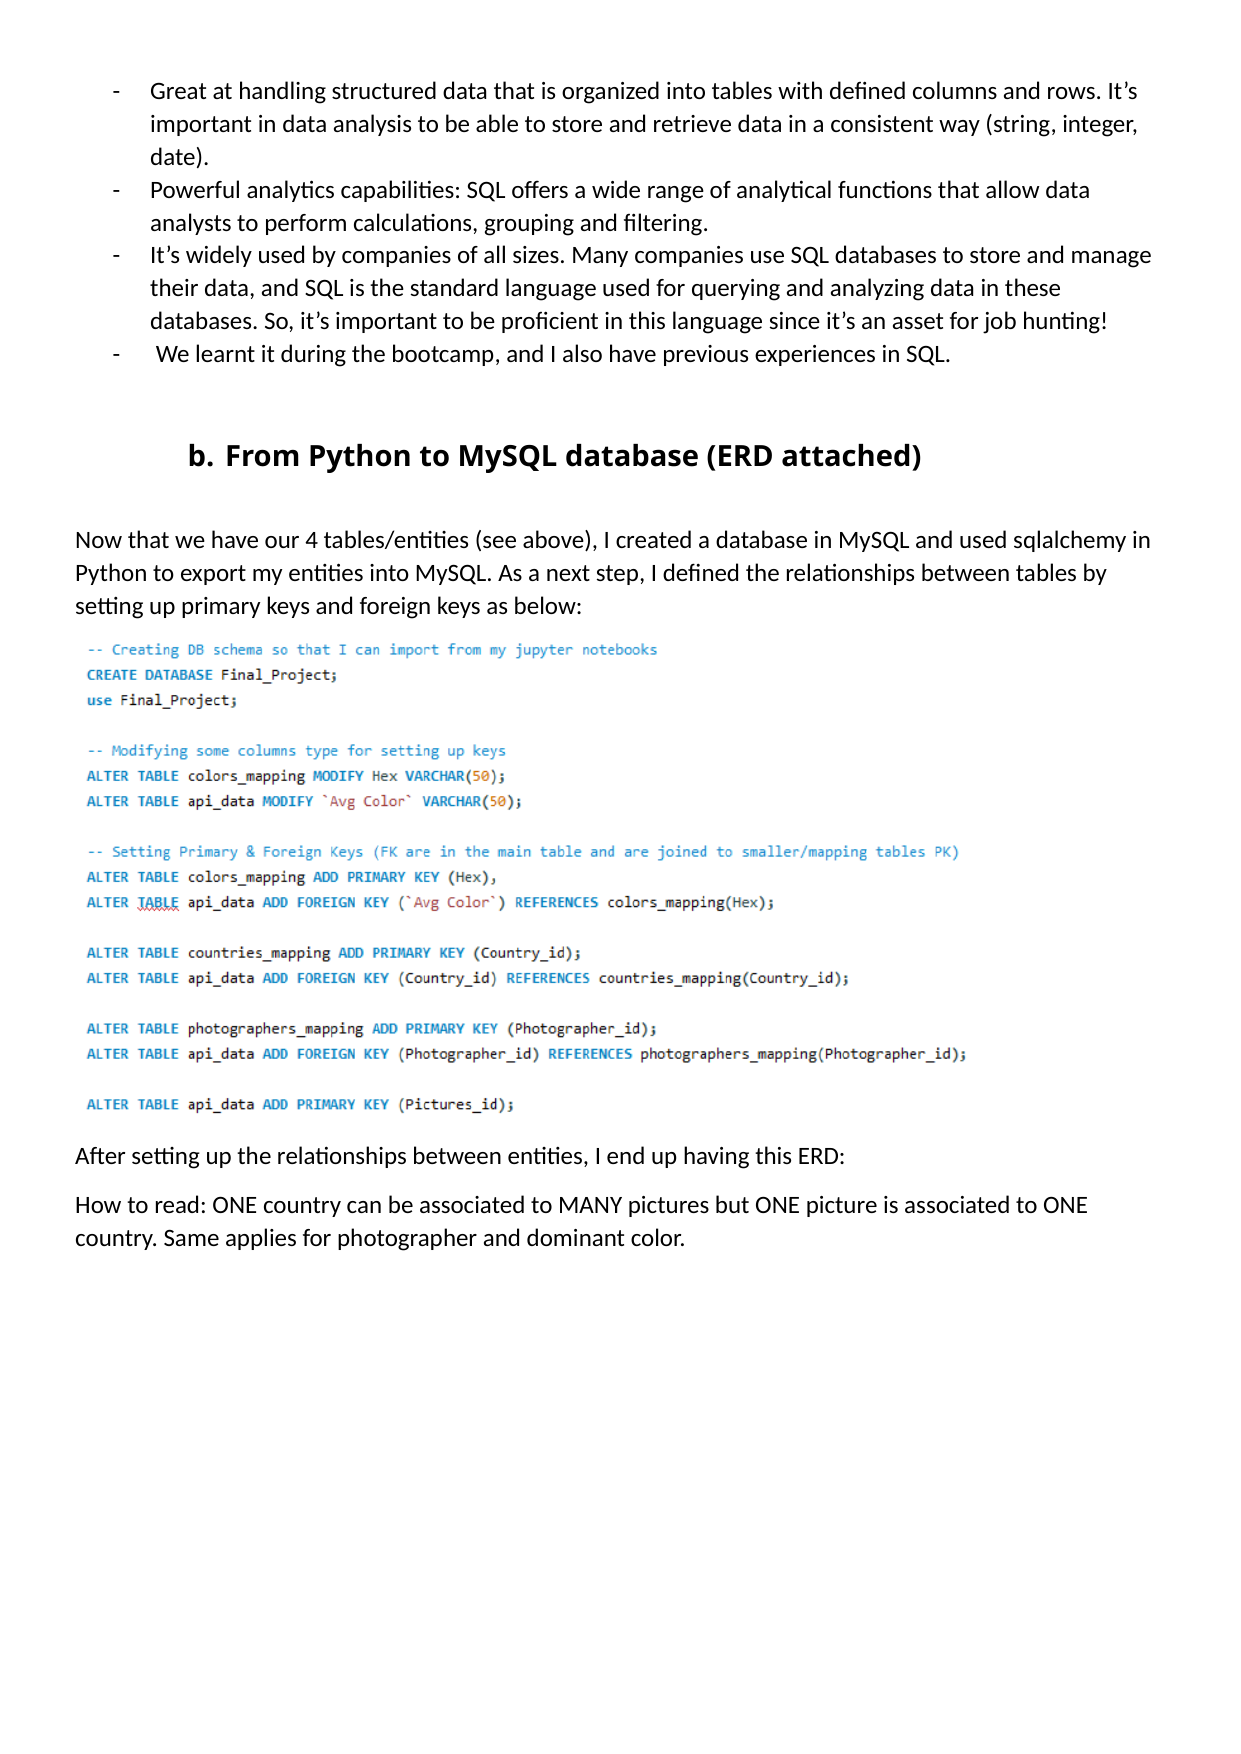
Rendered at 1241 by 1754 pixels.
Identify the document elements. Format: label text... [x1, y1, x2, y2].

list Great at handling structured data that is organized into tables with defined columns and rows. It’s important in data analysis to be able to store and retrieve data in a consistent way (string, integer, date). [112, 75, 1165, 171]
text After setting up the relationships between entities, I end up having this ERD: [75, 1140, 1165, 1171]
text Now that we have our 4 tables/entities (see above), I created a database in MySQL and used sqlalchemy in Python to export my entities into MySQL. As a next step, I defined the relationships between tables by setting up primary keys and foreign keys as below: [75, 524, 1165, 621]
list We learnt it during the bootcamp, and I also have previous experiences in SQL. [112, 338, 1165, 369]
list Powerful analytics capabilities: SQL offers a wide range of analytical functions that allow data analysts to perform calculations, grouping and filtering. [112, 174, 1165, 237]
subtitle From Python to MySQL database (ERD attached) [187, 435, 1165, 474]
picture [75, 640, 983, 1122]
list It’s widely used by companies of all sizes. Many companies use SQL databases to store and manage their data, and SQL is the standard language used for querying and analyzing data in these databases. So, it’s important to be proficient in this language since it’s an asset for job hunting! [112, 239, 1165, 336]
text How to read: ONE country can be associated to MANY pictures but ONE picture is associated to ONE country. Same applies for photographer and dominant color. [75, 1189, 1165, 1253]
